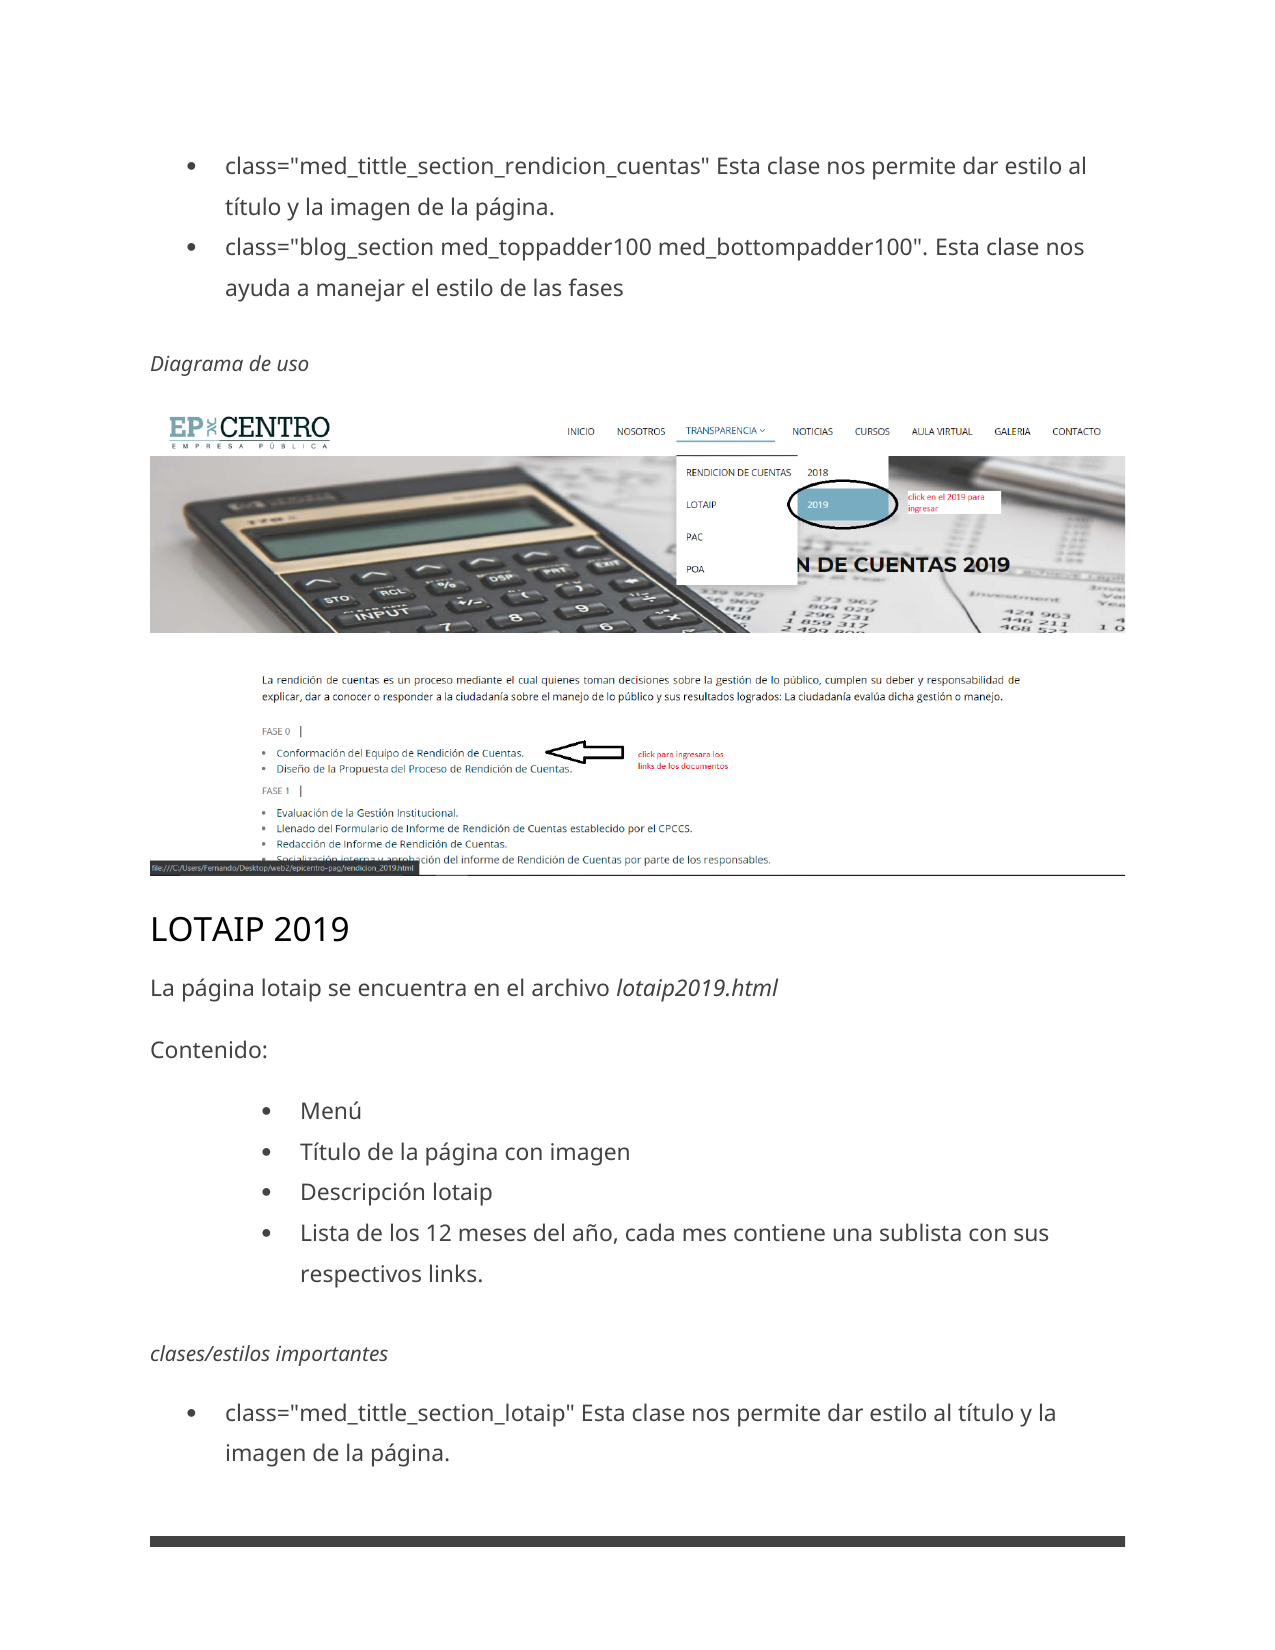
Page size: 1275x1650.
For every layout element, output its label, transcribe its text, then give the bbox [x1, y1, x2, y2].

list Descripción lotaip [262, 1176, 1125, 1207]
picture [150, 407, 1125, 876]
text Contenido: [150, 1033, 1125, 1065]
list Título de la página con imagen [262, 1136, 1125, 1167]
list class="med_tittle_section_rendicion_cuentas" Esta clase nos permite dar estilo al título y la imagen de la página. [187, 150, 1125, 222]
subtitle clases/estilos importantes [150, 1339, 1125, 1367]
subtitle LOTAIP 2019 [150, 906, 1125, 951]
list class="med_tittle_section_lotaip" Esta clase nos permite dar estilo al título y la imagen de la página. [187, 1396, 1125, 1468]
subtitle Diagrama de uso [150, 349, 1125, 378]
list Menú [262, 1095, 1125, 1126]
picture [150, 1536, 1125, 1547]
text La página lotaip se encuentra en el archivo lotaip2019.html [150, 972, 1125, 1003]
list class="blog_section med_toppadder100 med_bottompadder100". Esta clase nos ayuda a manejar el estilo de las fases [187, 231, 1125, 303]
list Lista de los 12 meses del año, cada mes contiene una sublista con sus respectivos links. [262, 1217, 1125, 1289]
